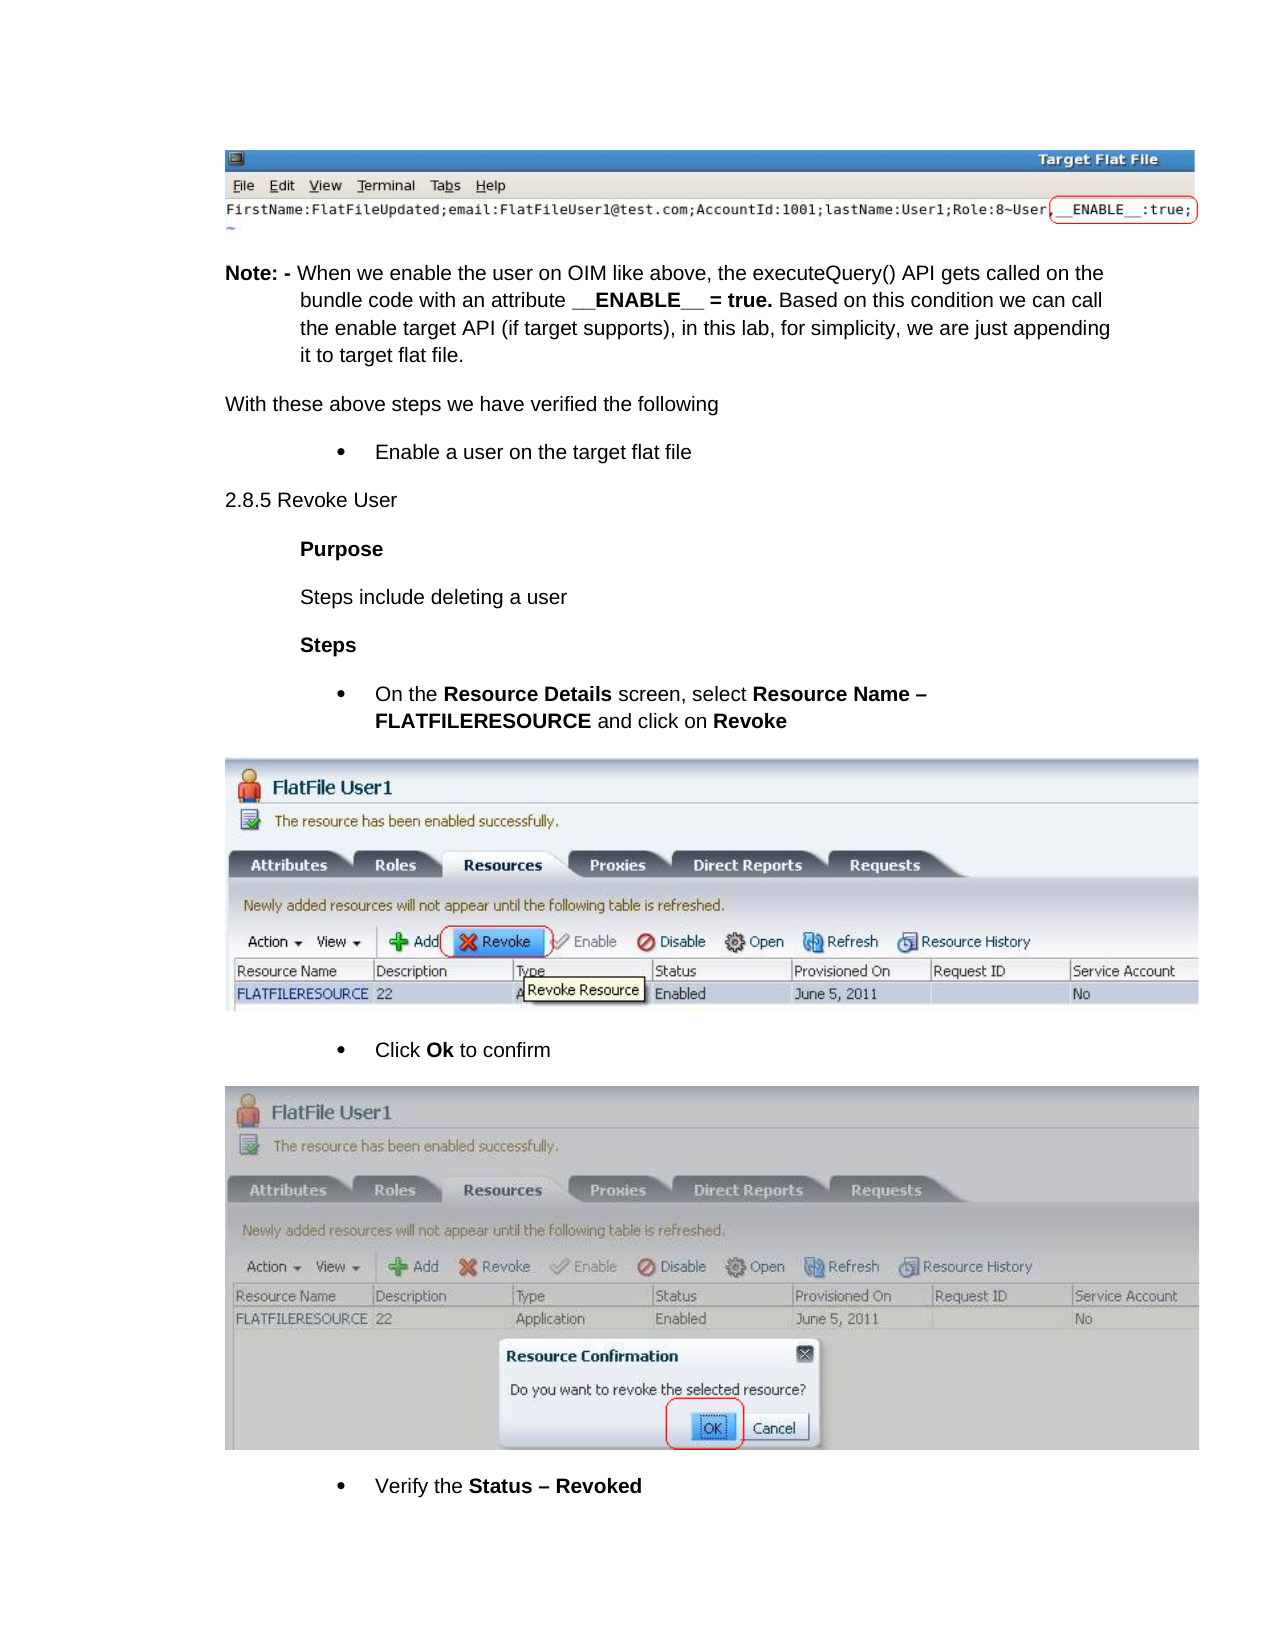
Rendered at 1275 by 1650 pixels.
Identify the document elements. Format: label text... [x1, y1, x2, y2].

picture [225, 150, 1200, 236]
list Enable a user on the target flat file [337, 440, 1125, 464]
list Verify the Status – Revoked [337, 1474, 1125, 1498]
text With these above steps we have verified the following [225, 392, 1125, 416]
picture [225, 1086, 1200, 1450]
text Steps include deleting a user [150, 585, 1125, 609]
list Click Ok to confirm [337, 1038, 1125, 1062]
list On the Resource Details screen, select Resource Name – FLATFILERESOURCE and click on Revoke [337, 682, 1125, 733]
text Steps [150, 633, 1125, 657]
picture [225, 757, 1200, 1014]
text Purpose [150, 537, 1125, 561]
text 2.8.5 Revoke User [225, 488, 1125, 512]
text Note: - When we enable the user on OIM like above, the executeQuery() API gets called on the bundle code with an attribute __ENABLE__ = true. Based on this condition we can call the enable target API (if target supports), in this lab, for simplicity, we are just appending it to target flat file. [225, 261, 1125, 367]
